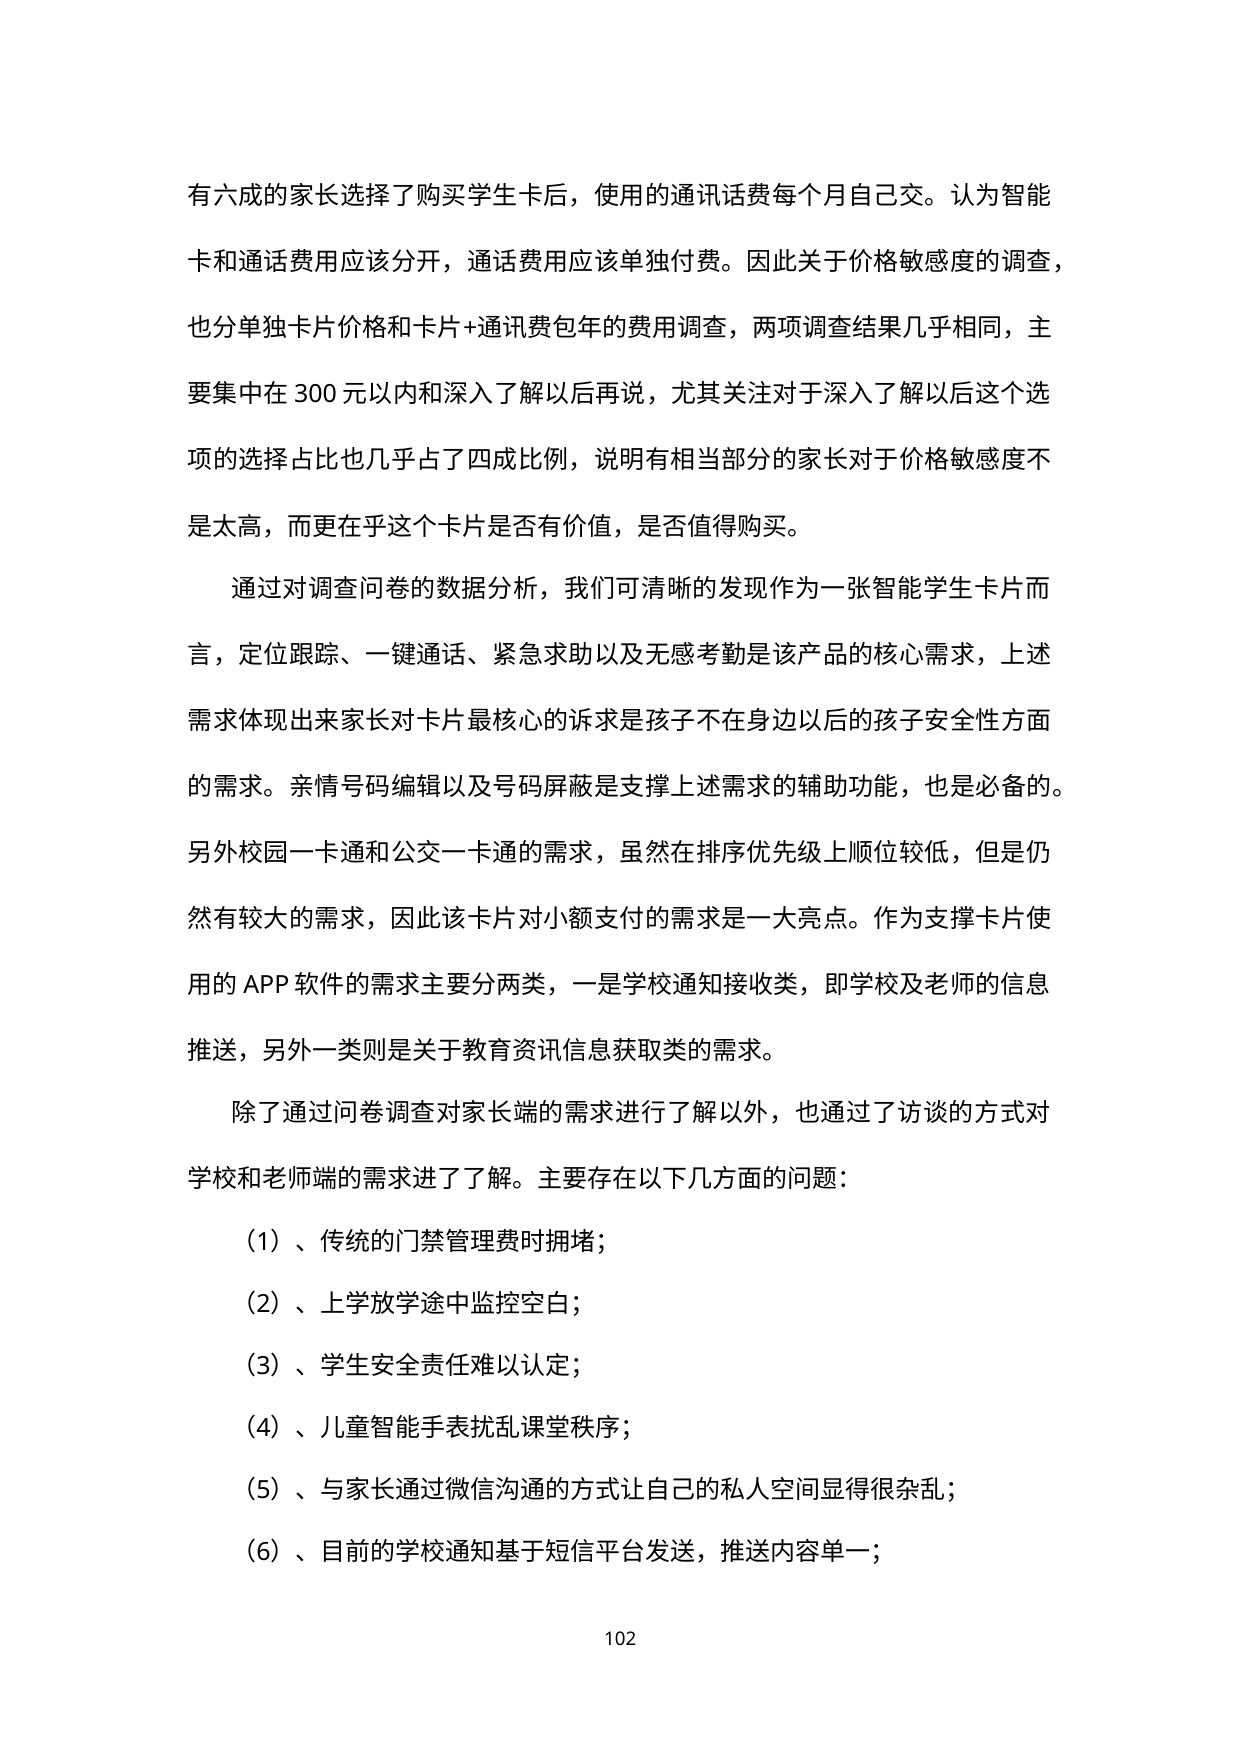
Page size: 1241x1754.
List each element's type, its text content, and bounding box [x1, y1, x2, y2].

text （3）、学生安全责任难以认定； [187, 1341, 1053, 1386]
text （2）、上学放学途中监控空白； [187, 1279, 1053, 1323]
text （5）、与家长通过微信沟通的方式让自己的私人空间显得很杂乱； [187, 1466, 1053, 1510]
text （1）、传统的门禁管理费时拥堵； [187, 1217, 1053, 1261]
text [187, 172, 1053, 546]
text 除了通过问卷调查对家长端的需求进行了解以外，也通过了访谈的方式对学校和老师端的需求进了了解。主要存在以下几方面的问题： [187, 1089, 1053, 1199]
text （6）、目前的学校通知基于短信平台发送，推送内容单一； [187, 1528, 1053, 1572]
text （4）、儿童智能手表扰乱课堂秩序； [187, 1404, 1053, 1448]
text 通过对调查问卷的数据分析，我们可清晰的发现作为一张智能学生卡片而言，定位跟踪、一键通话、紧急求助以及无感考勤是该产品的核心需求，上述需求体现出来家长对卡片最核心的诉求是孩子不在身边以后的孩子安全性方面的需求。亲情号码编辑以及号码屏蔽是支撑上述需求的辅助功能，也是必备的。另外校园一卡通和公交一卡通的需求，虽然在排序优先级上顺位较低，但是仍然有较大的需求，因此该卡片对小额支付的需求是一大亮点。作为支撑卡片使用的APP软件的需求主要分两类，一是学校通知接收类，即学校及老师的信息推送，另外一类则是关于教育资讯信息获取类的需求。 [187, 564, 1053, 1071]
